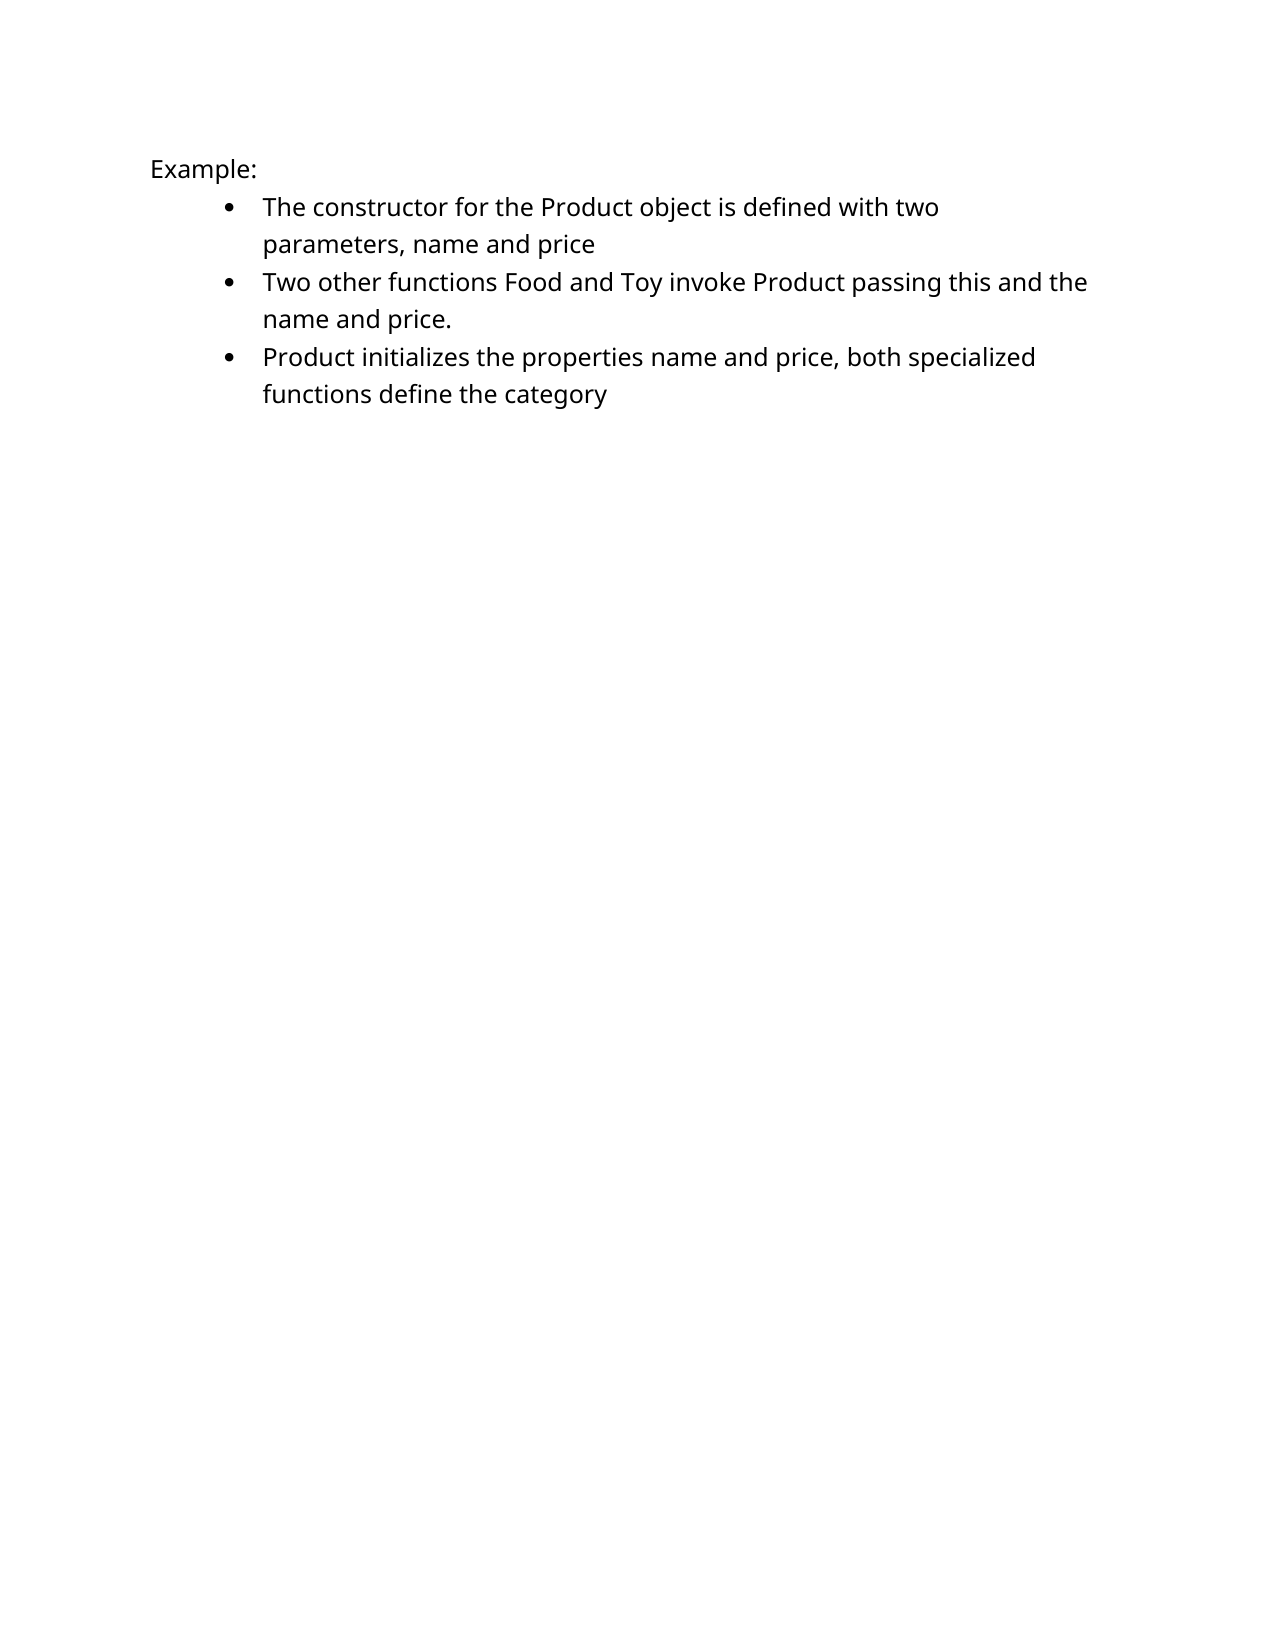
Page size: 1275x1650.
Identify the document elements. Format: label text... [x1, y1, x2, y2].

text The constructor for the Product object is defined with two parameters, name and price [225, 187, 1125, 262]
list Example: [150, 150, 1125, 187]
list Two other functions Food and Toy invoke Product passing this and the name and price. [225, 262, 1125, 337]
list Product initializes the properties name and price, both specialized functions define the category [225, 337, 1125, 412]
